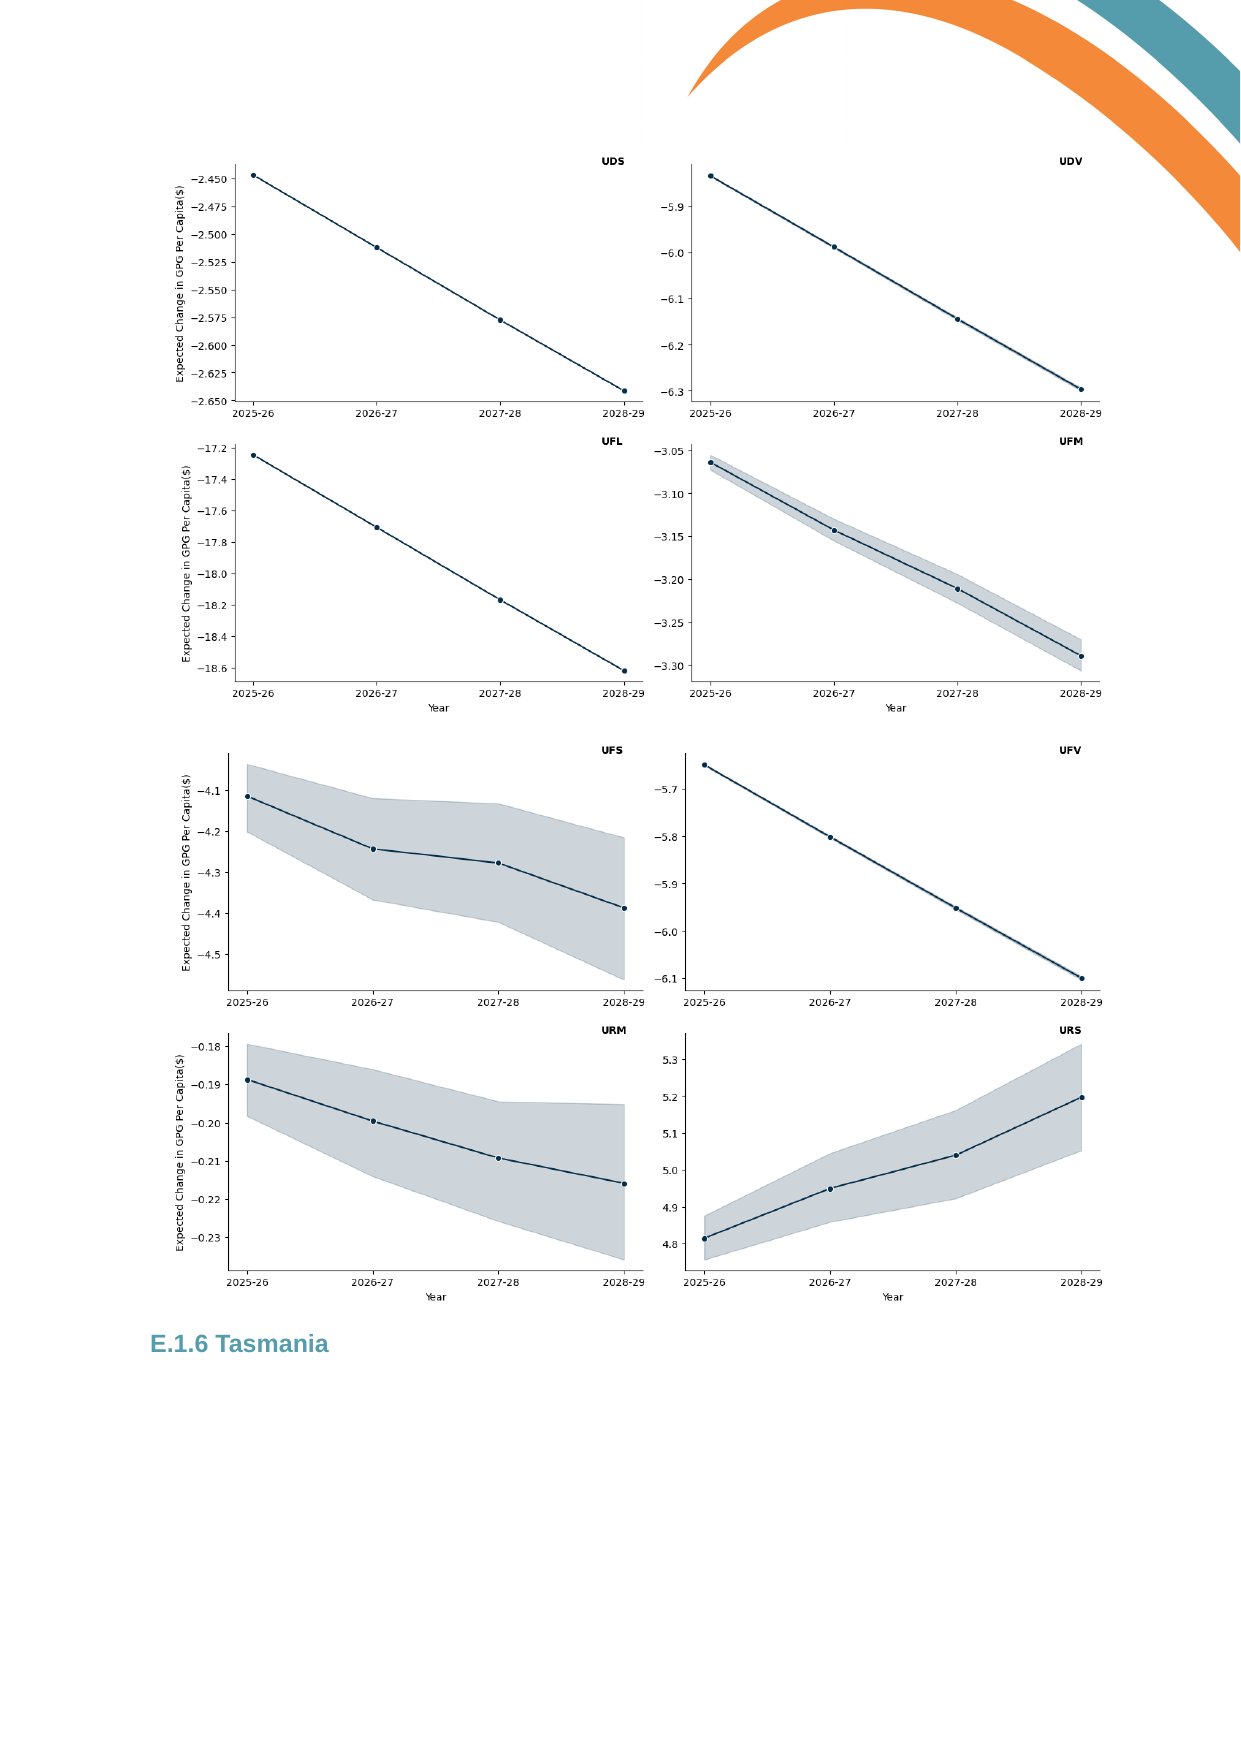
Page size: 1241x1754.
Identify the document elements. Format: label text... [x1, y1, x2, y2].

picture [19, 0, 1241, 720]
picture [168, 738, 1109, 1309]
subtitle E.1.6 Tasmania [150, 1329, 1090, 1358]
